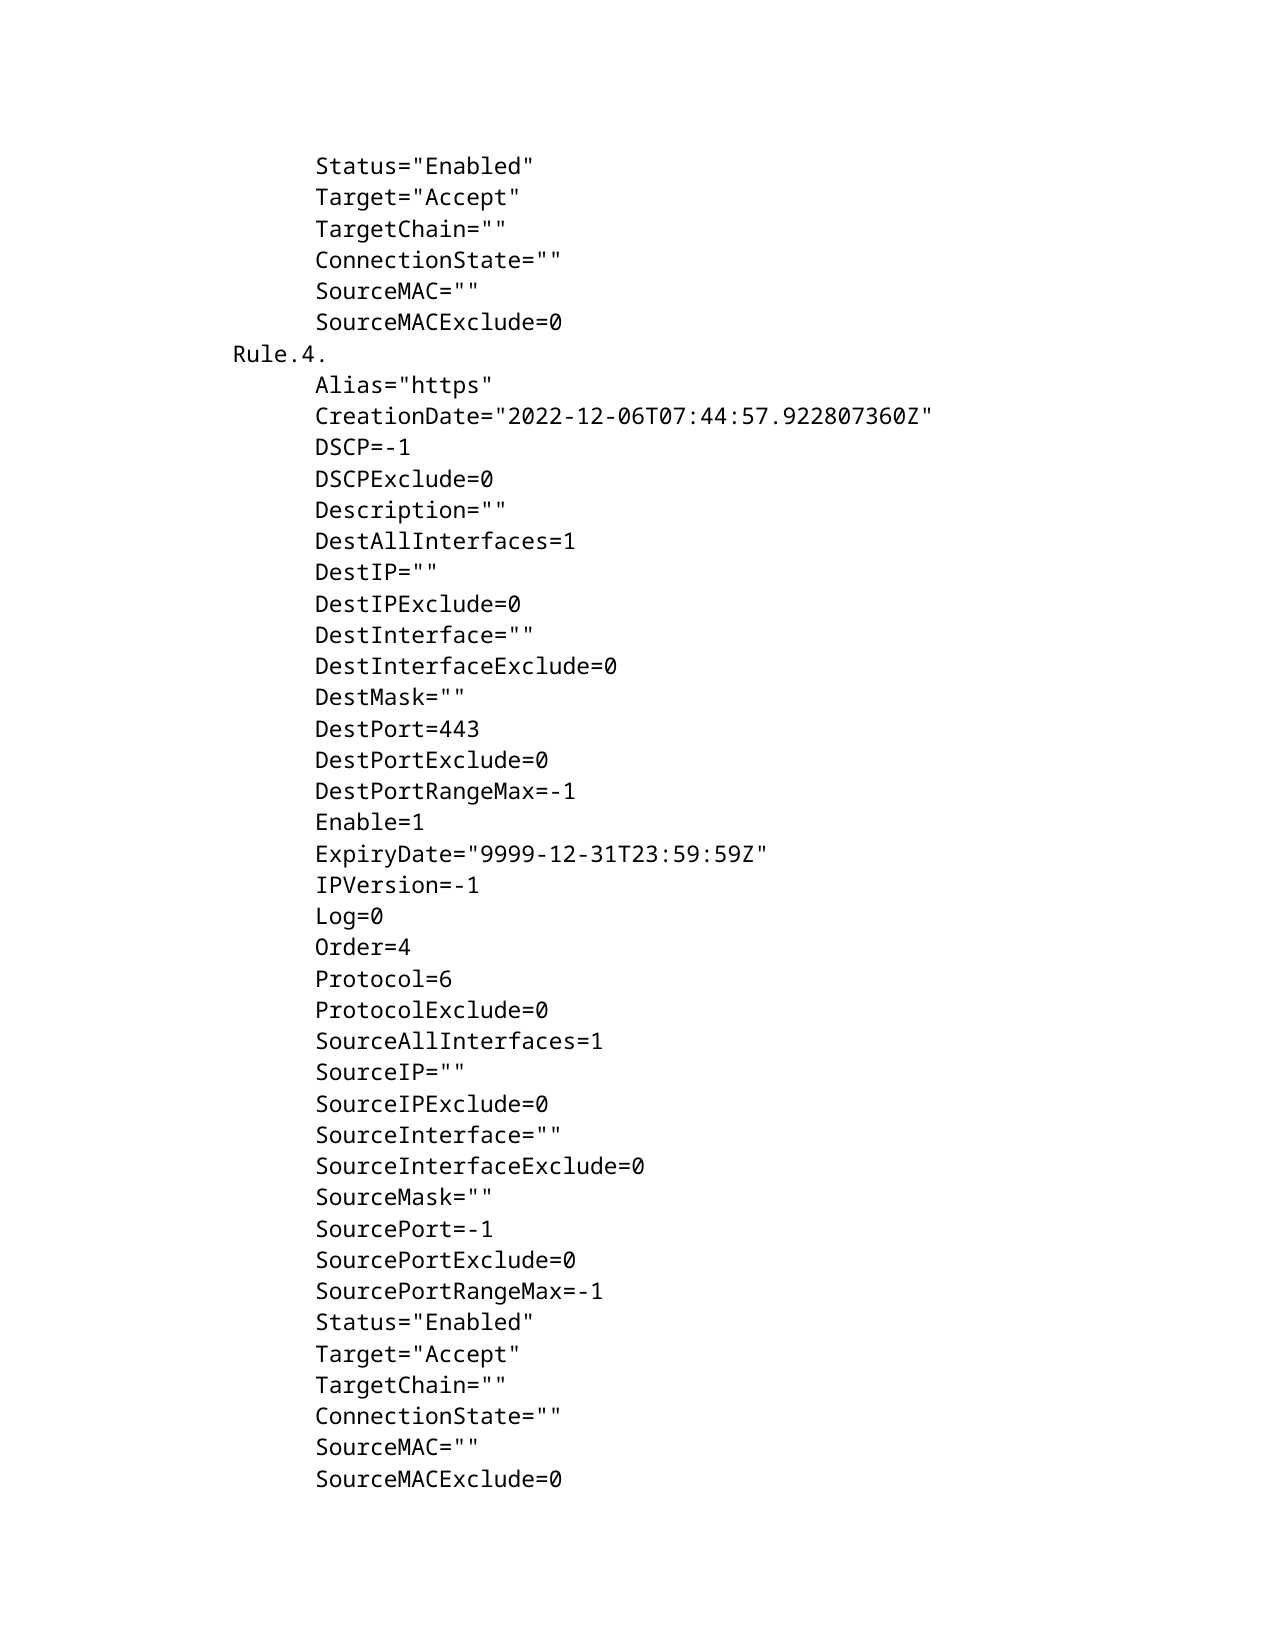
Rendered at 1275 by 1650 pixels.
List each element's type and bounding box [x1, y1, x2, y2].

text [150, 150, 1125, 1494]
